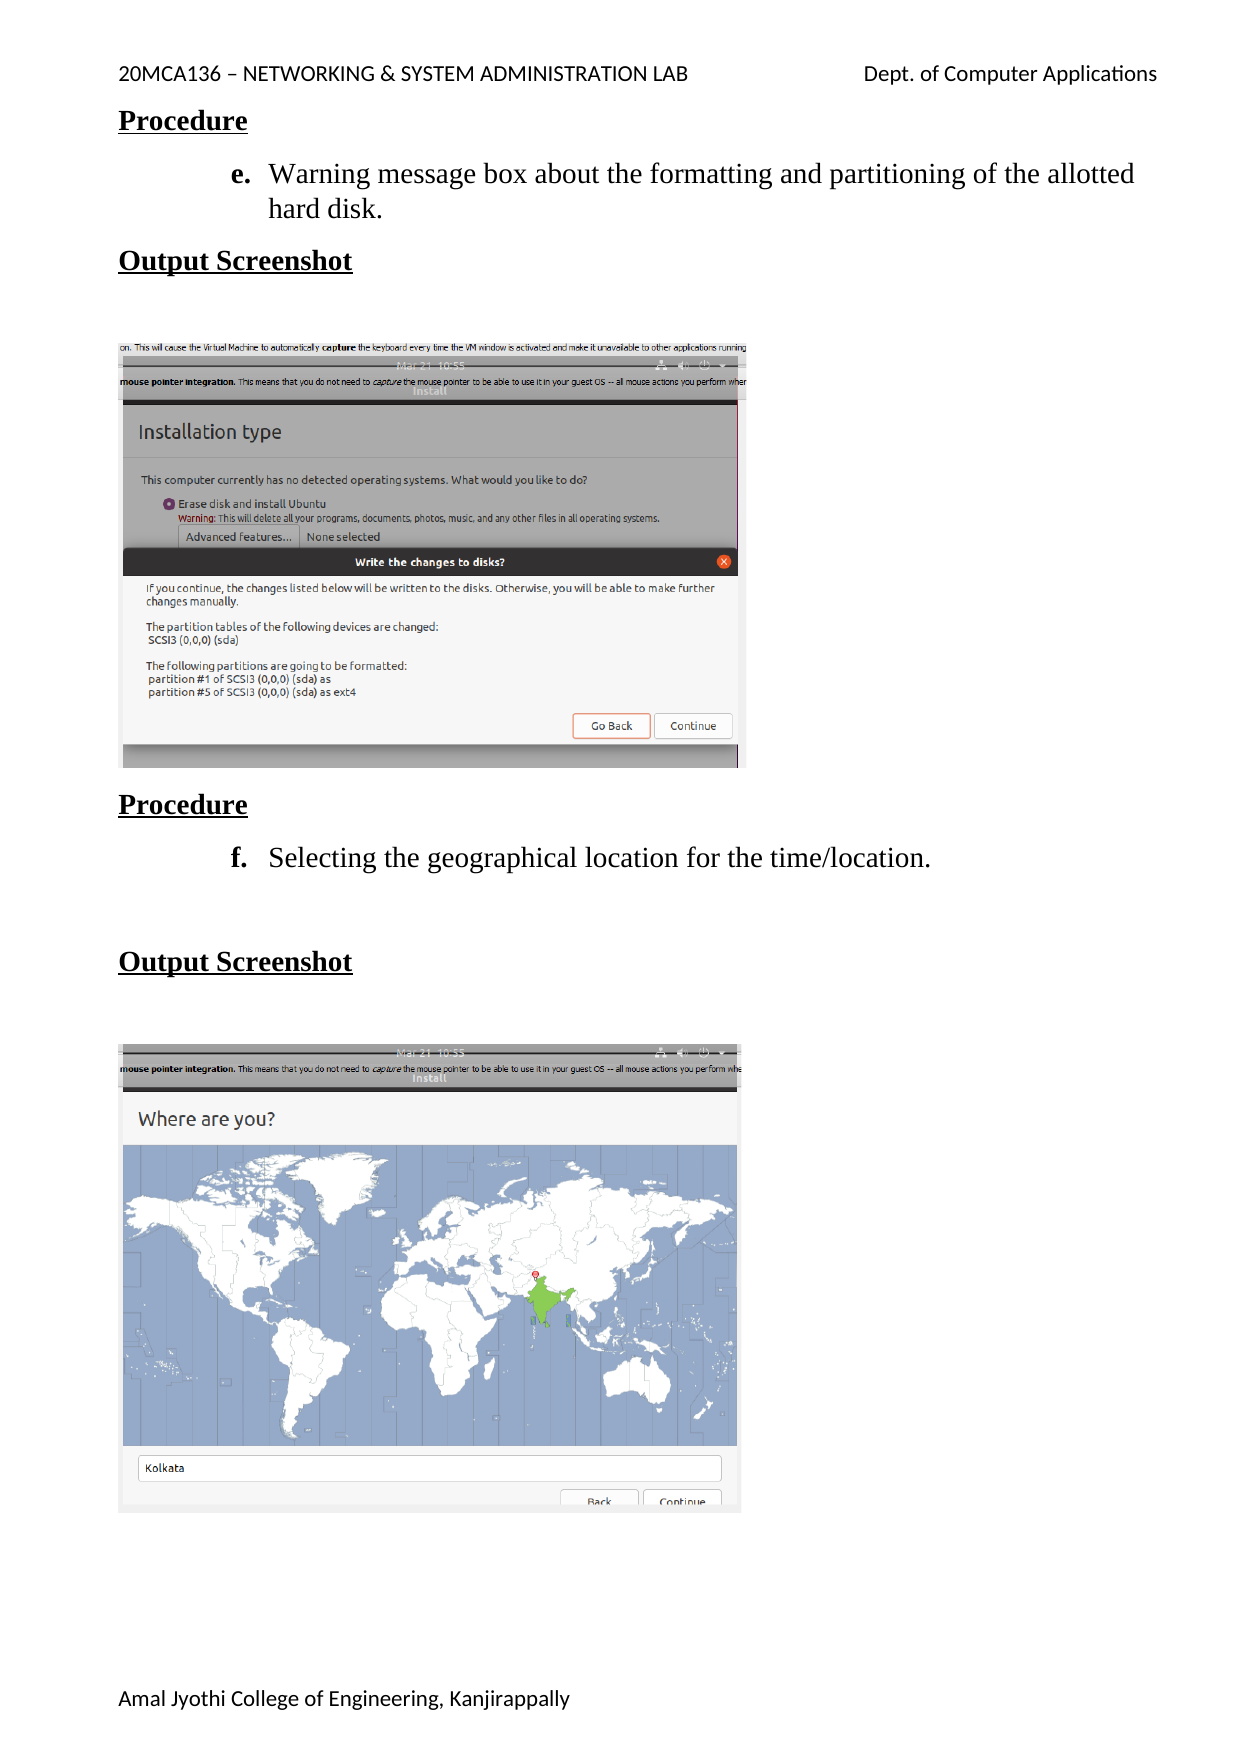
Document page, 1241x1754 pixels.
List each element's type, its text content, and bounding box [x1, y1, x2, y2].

text Procedure [118, 787, 1167, 820]
list Warning message box about the formatting and partitioning of the allotted hard disk. [231, 156, 1167, 225]
text Output Screenshot [118, 944, 1167, 978]
text Procedure [118, 103, 1167, 137]
picture [118, 343, 747, 768]
text Output Screenshot [118, 243, 1167, 277]
list Selecting the geographical location for the time/location. [231, 840, 1167, 873]
picture [118, 1044, 742, 1513]
